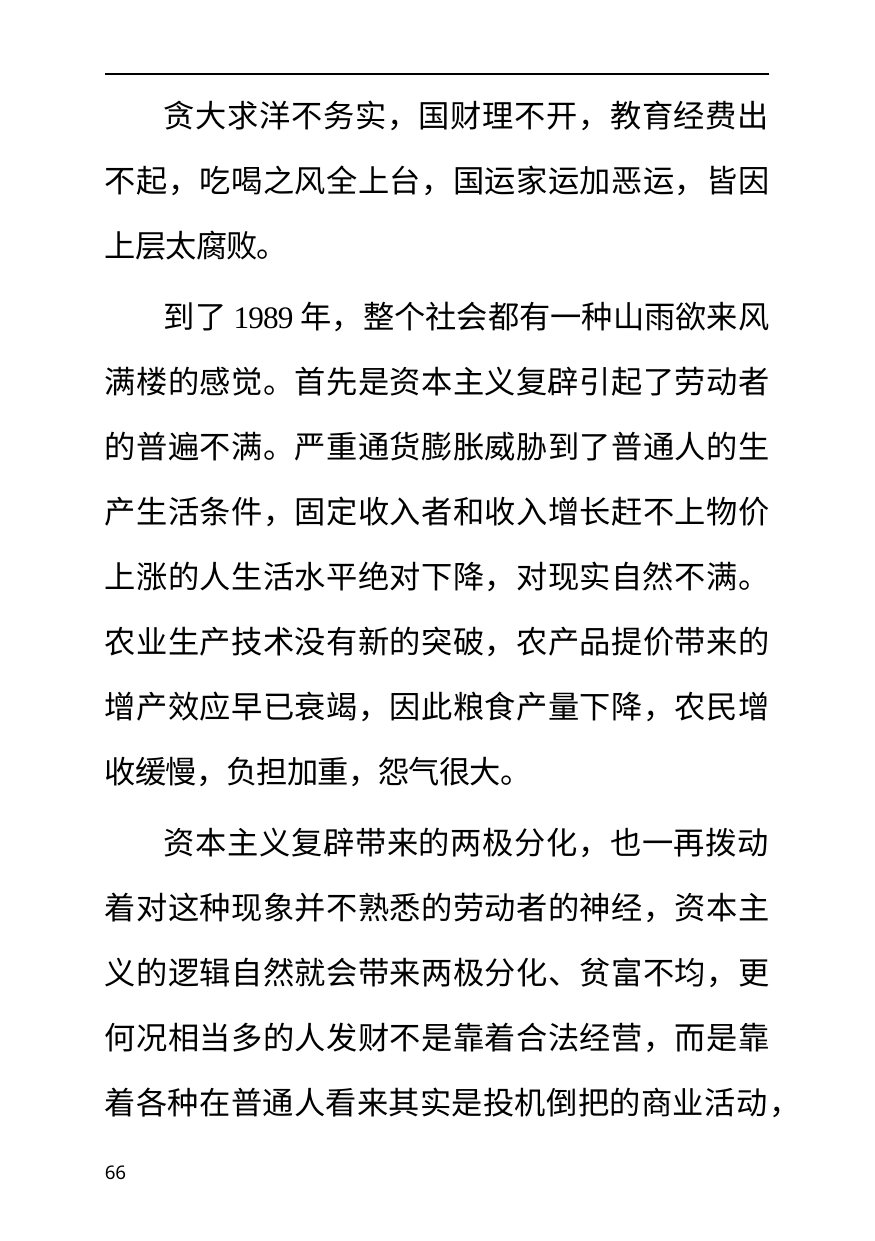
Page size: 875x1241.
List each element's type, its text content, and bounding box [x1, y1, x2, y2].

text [104, 808, 769, 1133]
text 到了1989年，整个社会都有一种山雨欲来风满楼的感觉。首先是资本主义复辟引起了劳动者的普遍不满。严重通货膨胀威胁到了普通人的生产生活条件，固定收入者和收入增长赶不上物价上涨的人生活水平绝对下降，对现实自然不满。农业生产技术没有新的突破，农产品提价带来的增产效应早已衰竭，因此粮食产量下降，农民增收缓慢，负担加重，怨气很大。 [104, 282, 769, 802]
text 贪大求洋不务实，国财理不开，教育经费出不起，吃喝之风全上台，国运家运加恶运，皆因上层太腐败。 [104, 81, 769, 276]
